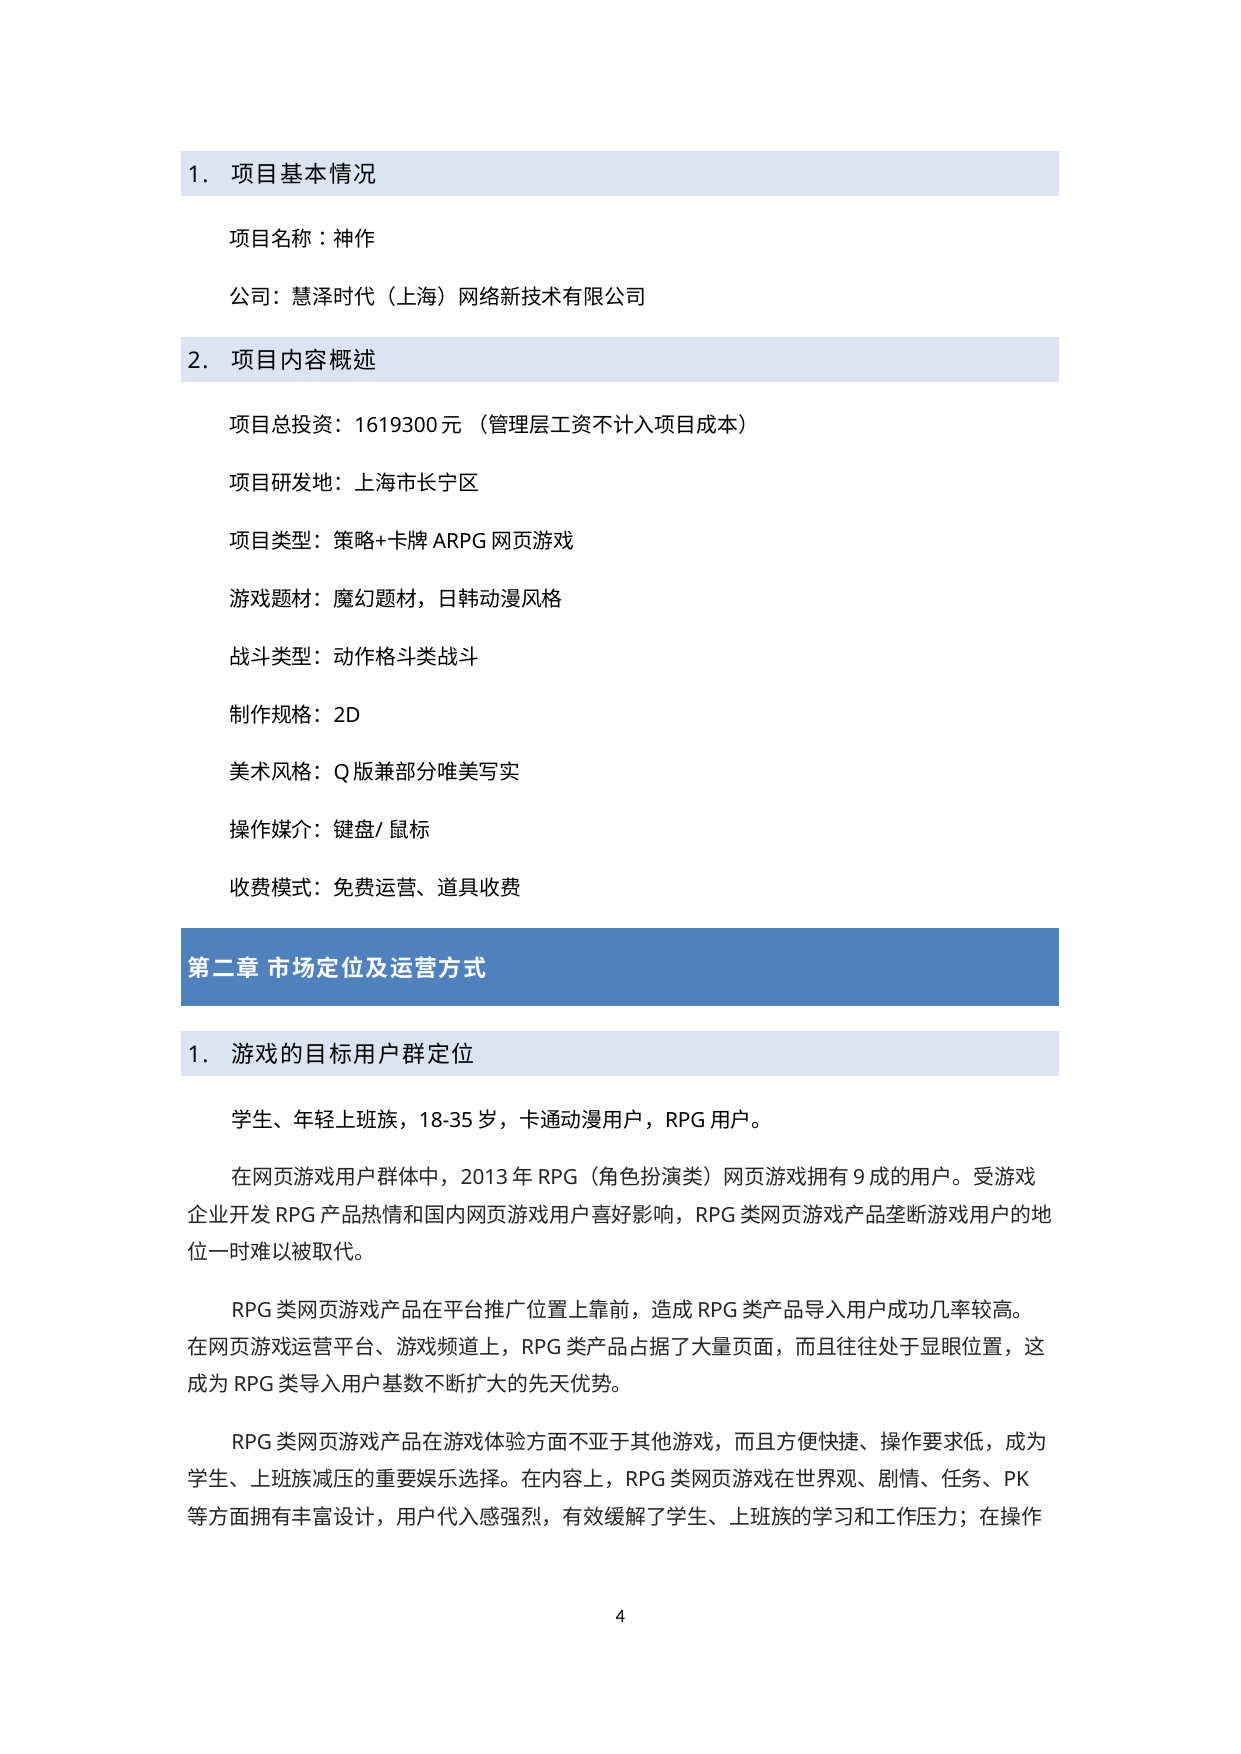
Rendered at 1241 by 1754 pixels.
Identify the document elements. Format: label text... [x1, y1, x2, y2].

text 在网页游戏用户群体中，2013年RPG（角色扮演类）网页游戏拥有9成的用户。受游戏企业开发RPG产品热情和国内网页游戏用户喜好影响，RPG类网页游戏产品垄断游戏用户的地位一时难以被取代。 [187, 1159, 1053, 1267]
text 项目名称：神作 [229, 222, 1053, 254]
text 项目类型：策略+卡牌ARPG网页游戏 [229, 523, 1053, 556]
text 游戏题材：魔幻题材，日韩动漫风格 [229, 581, 1053, 614]
text 操作媒介：键盘/ 鼠标 [229, 812, 1053, 845]
subtitle 项目基本情况 [188, 158, 1053, 190]
subtitle 项目内容概述 [188, 344, 1053, 376]
text 学生、年轻上班族，18-35岁，卡通动漫用户，RPG用户。 [187, 1102, 1053, 1134]
text 收费模式：免费运营、道具收费 [229, 870, 1053, 903]
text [187, 1424, 1053, 1531]
text 制作规格：2D [229, 697, 1053, 729]
subtitle 第二章 市场定位及运营方式 [188, 934, 1053, 999]
text 战斗类型：动作格斗类战斗 [229, 639, 1053, 671]
subtitle 游戏的目标用户群定位 [188, 1038, 1053, 1070]
text RPG类网页游戏产品在平台推广位置上靠前，造成RPG类产品导入用户成功几率较高。在网页游戏运营平台、游戏频道上，RPG类产品占据了大量页面，而且往往处于显眼位置，这成为RPG类导入用户基数不断扩大的先天优势。 [187, 1292, 1053, 1399]
text 项目总投资：1619300元 （管理层工资不计入项目成本） [229, 408, 1053, 440]
text 公司：慧泽时代（上海）网络新技术有限公司 [229, 279, 1053, 312]
text 项目研发地：上海市长宁区 [229, 466, 1053, 498]
text 美术风格：Q版兼部分唯美写实 [229, 754, 1053, 787]
